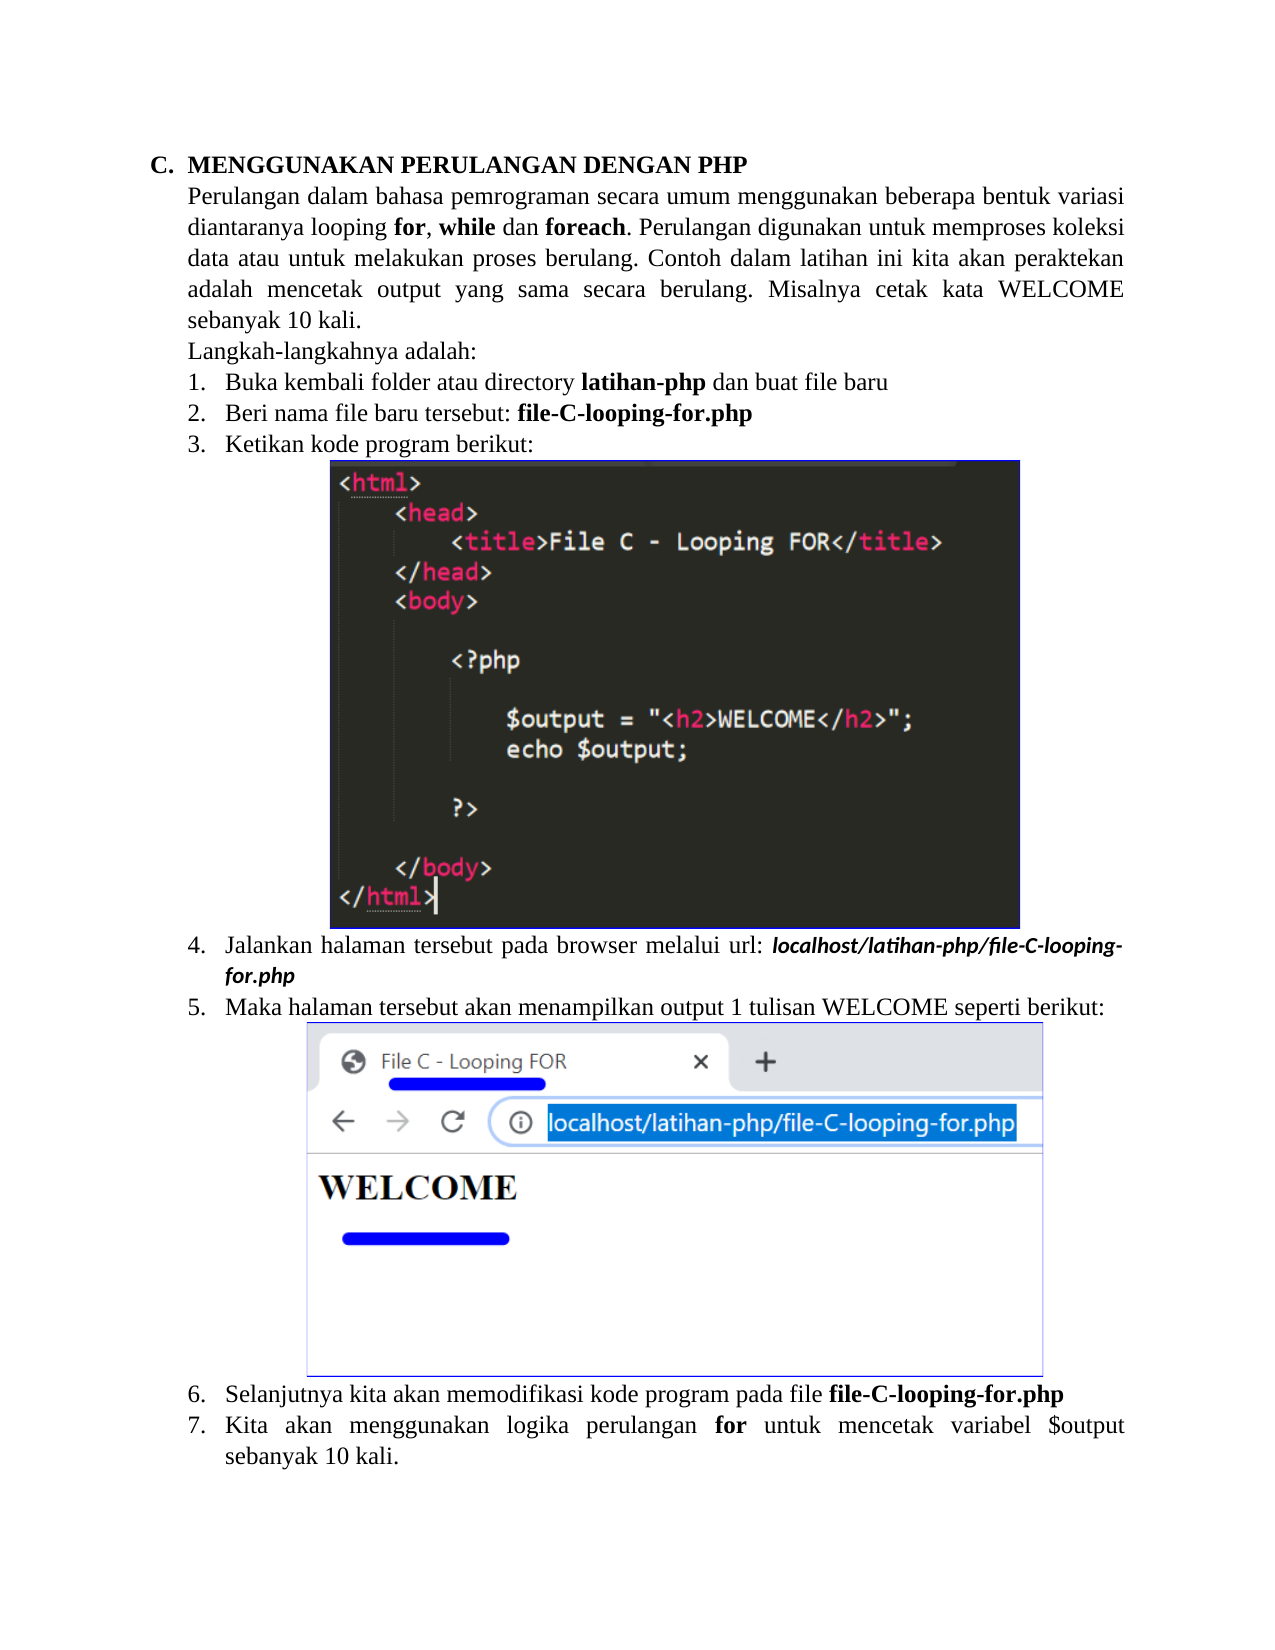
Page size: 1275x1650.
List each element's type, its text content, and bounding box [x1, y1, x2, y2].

list Selanjutnya kita akan memodifikasi kode program pada file file-C-looping-for.php [187, 1379, 1125, 1407]
picture [306, 1022, 1044, 1377]
list Langkah-langkahnya adalah: [187, 336, 1125, 365]
list Buka kembali folder atau directory latihan-php dan buat file baru [187, 367, 1125, 396]
list Kita akan menggunakan logika perulangan for untuk mencetak variabel $output sebanyak 10 kali. [187, 1410, 1125, 1469]
list Jalankan halaman tersebut pada browser melalui url: localhost/latihan-php/file-C-looping-for.php [187, 930, 1125, 990]
list Maka halaman tersebut akan menampilkan output 1 tulisan WELCOME seperti berikut: [187, 992, 1125, 1021]
list Ketikan kode program berikut: [187, 429, 1125, 458]
list Perulangan dalam bahasa pemrograman secara umum menggunakan beberapa bentuk variasi diantaranya looping for, while dan foreach. Perulangan digunakan untuk memproses koleksi data atau untuk melakukan proses berulang. Contoh dalam latihan ini kita akan peraktekan adalah mencetak output yang sama secara berulang. Misalnya cetak kata WELCOME sebanyak 10 kali. [187, 181, 1125, 334]
list Beri nama file baru tersebut: file-C-looping-for.php [187, 398, 1125, 427]
picture [329, 460, 1021, 929]
list MENGGUNAKAN PERULANGAN DENGAN PHP [150, 150, 1125, 179]
